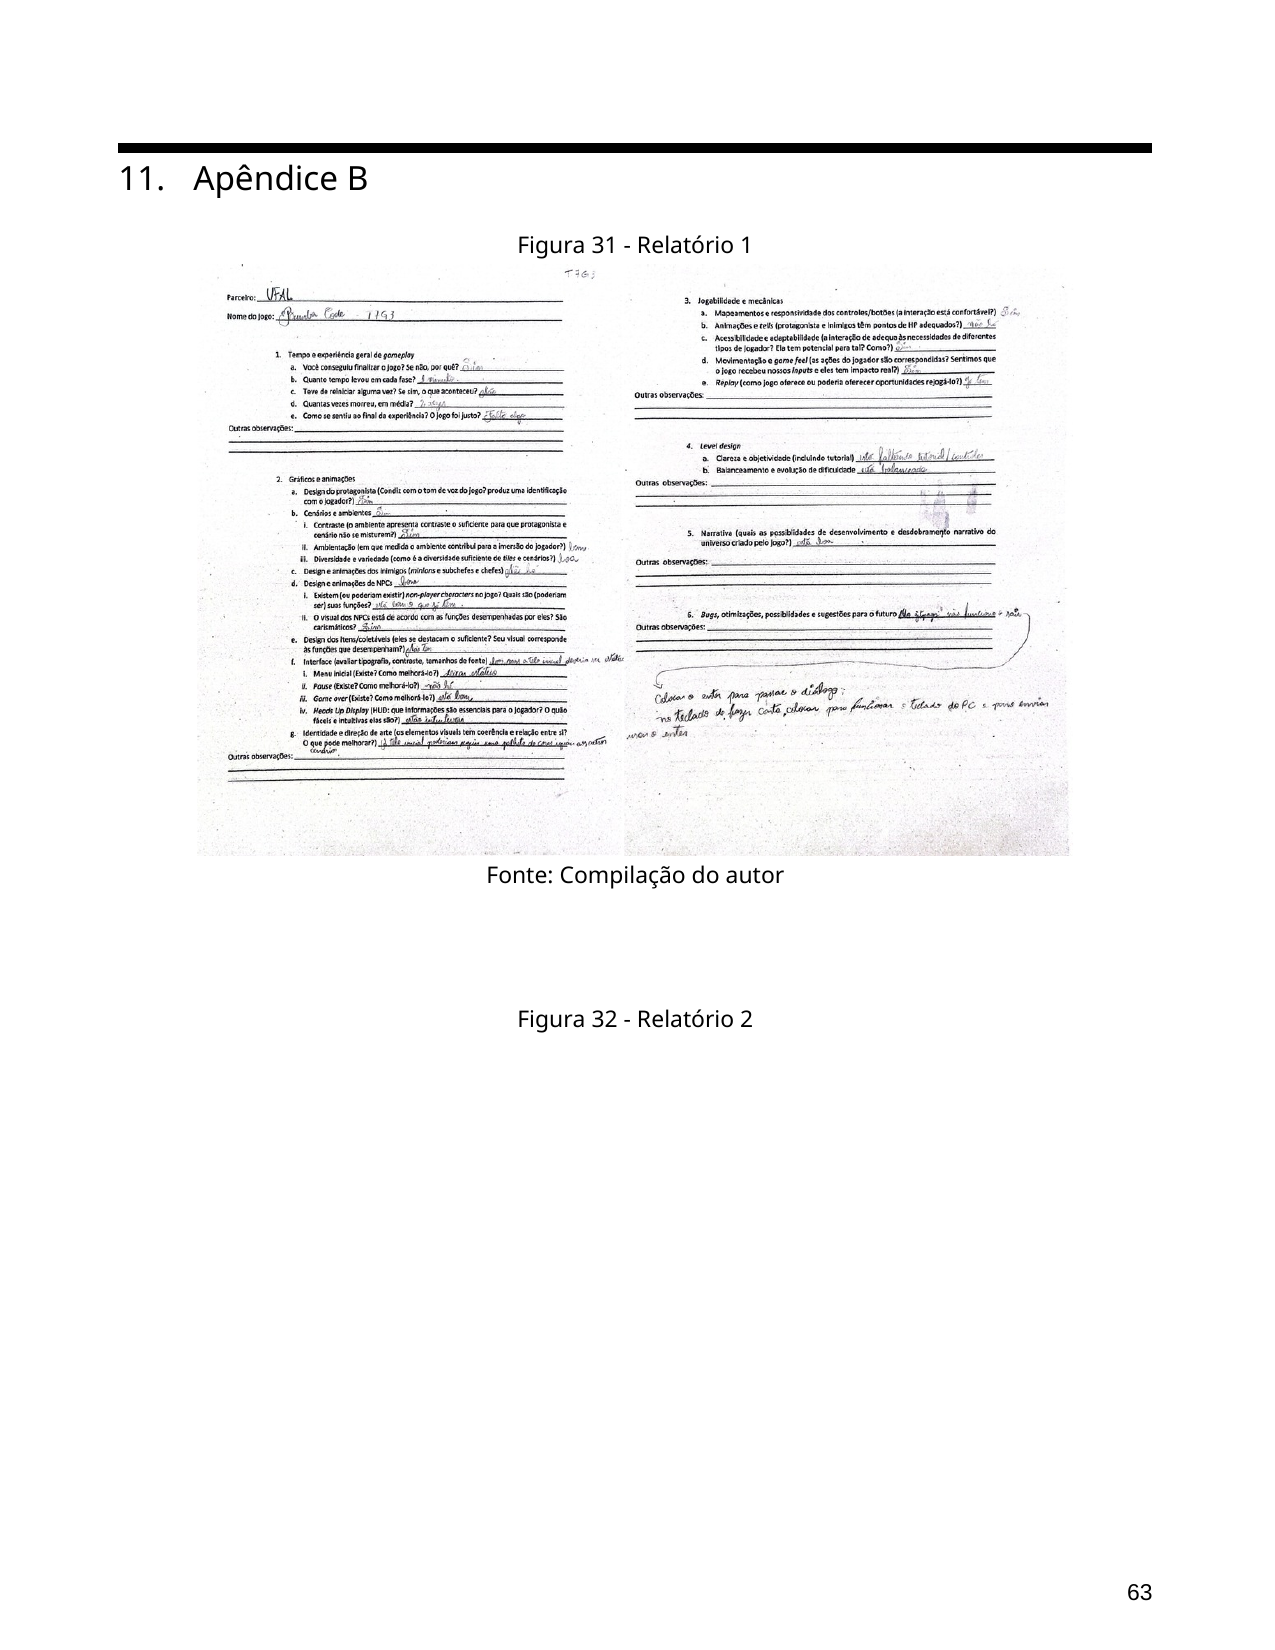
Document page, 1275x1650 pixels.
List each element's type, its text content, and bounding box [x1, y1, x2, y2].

text Fonte: Compilação do autor [118, 859, 1152, 890]
picture [197, 264, 1074, 856]
text Figura 32 - Relatório 2 [118, 1003, 1152, 1034]
subtitle Apêndice B [118, 153, 1152, 200]
text Figura 31 - Relatório 1 [118, 229, 1152, 260]
